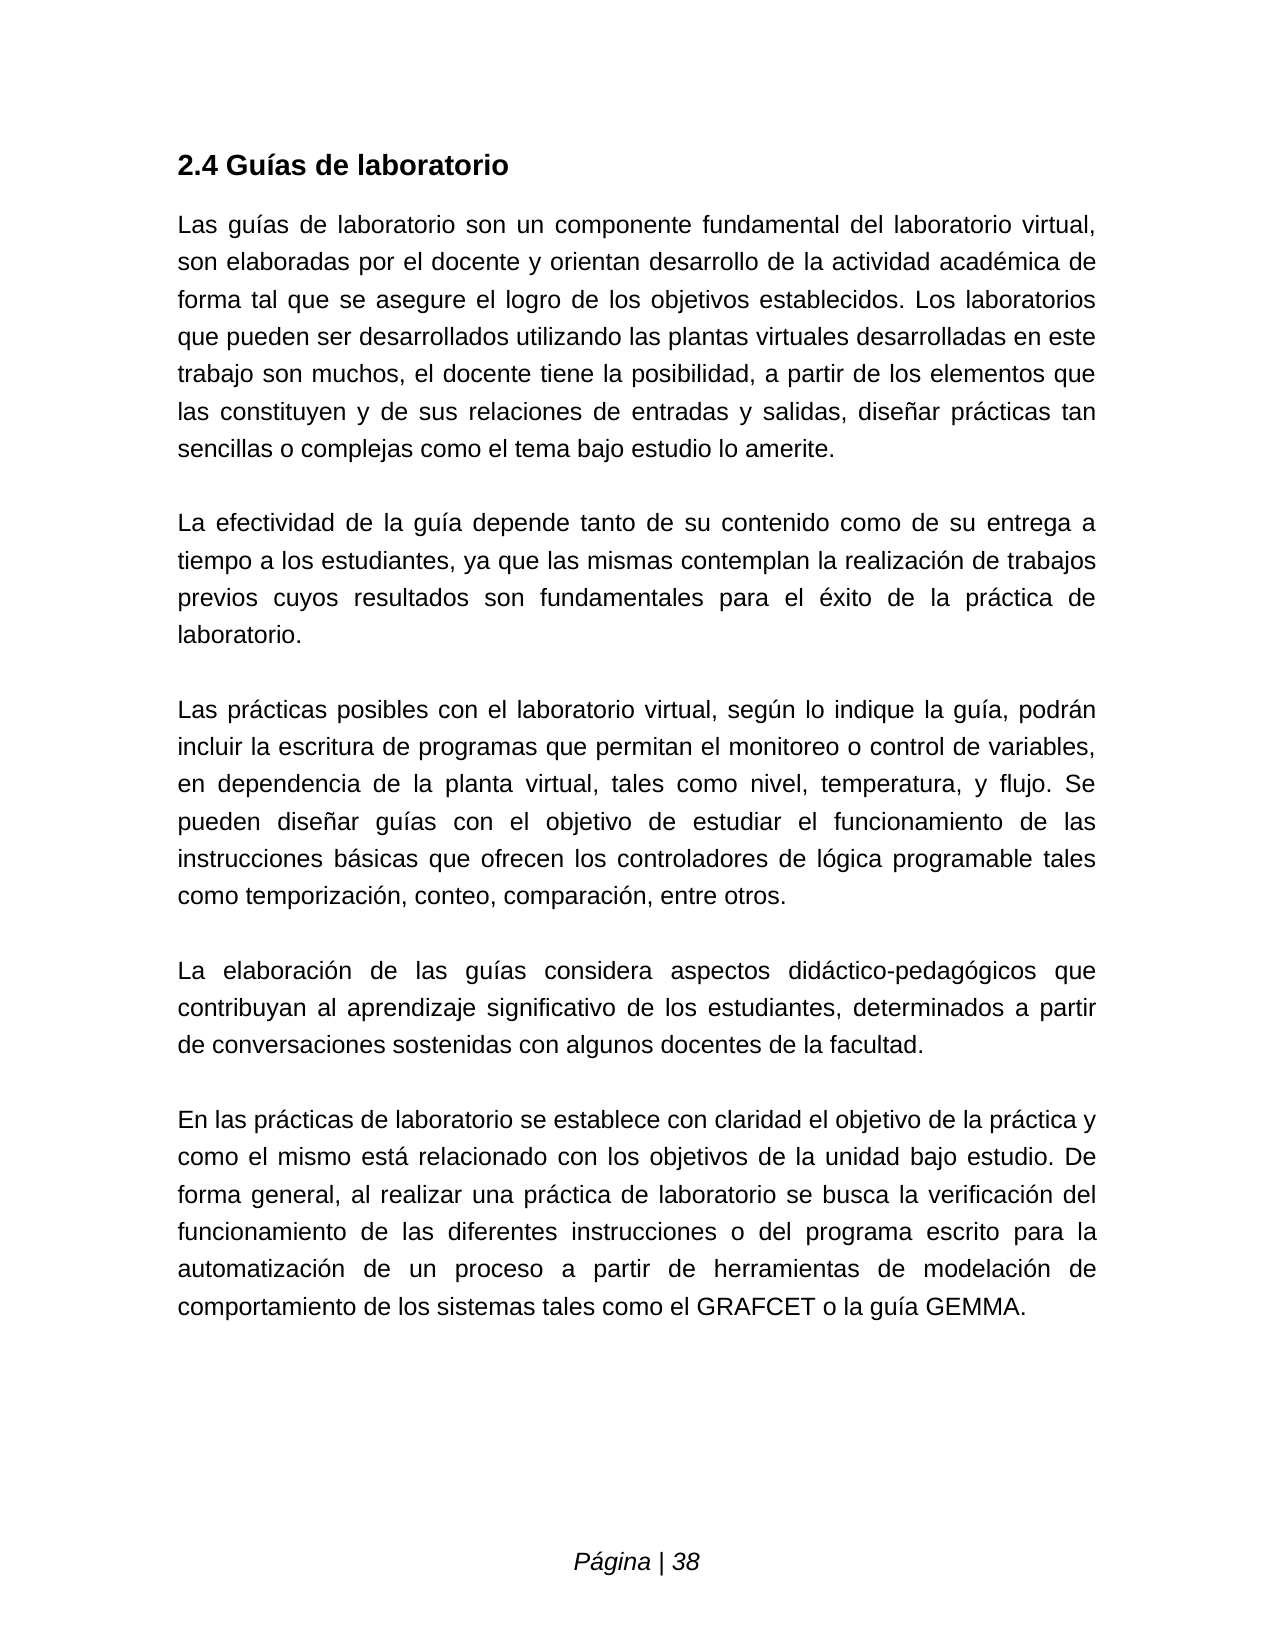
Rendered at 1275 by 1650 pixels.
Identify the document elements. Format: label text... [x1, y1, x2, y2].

text En las prácticas de laboratorio se establece con claridad el objetivo de la práctica y como el mismo está relacionado con los objetivos de la unidad bajo estudio. De forma general, al realizar una práctica de laboratorio se busca la verificación del funcionamiento de las diferentes instrucciones o del programa escrito para la automatización de un proceso a partir de herramientas de modelación de comportamiento de los sistemas tales como el GRAFCET o la guía GEMMA. [177, 1105, 1098, 1320]
text La efectividad de la guía depende tanto de su contenido como de su entrega a tiempo a los estudiantes, ya que las mismas contemplan la realización de trabajos previos cuyos resultados son fundamentales para el éxito de la práctica de laboratorio. [177, 508, 1098, 649]
text La elaboración de las guías considera aspectos didáctico-pedagógicos que contribuyan al aprendizaje significativo de los estudiantes, determinados a partir de conversaciones sostenidas con algunos docentes de la facultad. [177, 956, 1098, 1059]
text 2.4 Guías de laboratorio [177, 148, 1098, 181]
text Las prácticas posibles con el laboratorio virtual, según lo indique la guía, podrán incluir la escritura de programas que permitan el monitoreo o control de variables, en dependencia de la planta virtual, tales como nivel, temperatura, y flujo. Se pueden diseñar guías con el objetivo de estudiar el funcionamiento de las instrucciones básicas que ofrecen los controladores de lógica programable tales como temporización, conteo, comparación, entre otros. [177, 695, 1098, 910]
text Las guías de laboratorio son un componente fundamental del laboratorio virtual, son elaboradas por el docente y orientan desarrollo de la actividad académica de forma tal que se asegure el logro de los objetivos establecidos. Los laboratorios que pueden ser desarrollados utilizando las plantas virtuales desarrolladas en este trabajo son muchos, el docente tiene la posibilidad, a partir de los elementos que las constituyen y de sus relaciones de entradas y salidas, diseñar prácticas tan sencillas o complejas como el tema bajo estudio lo amerite. [177, 210, 1098, 462]
